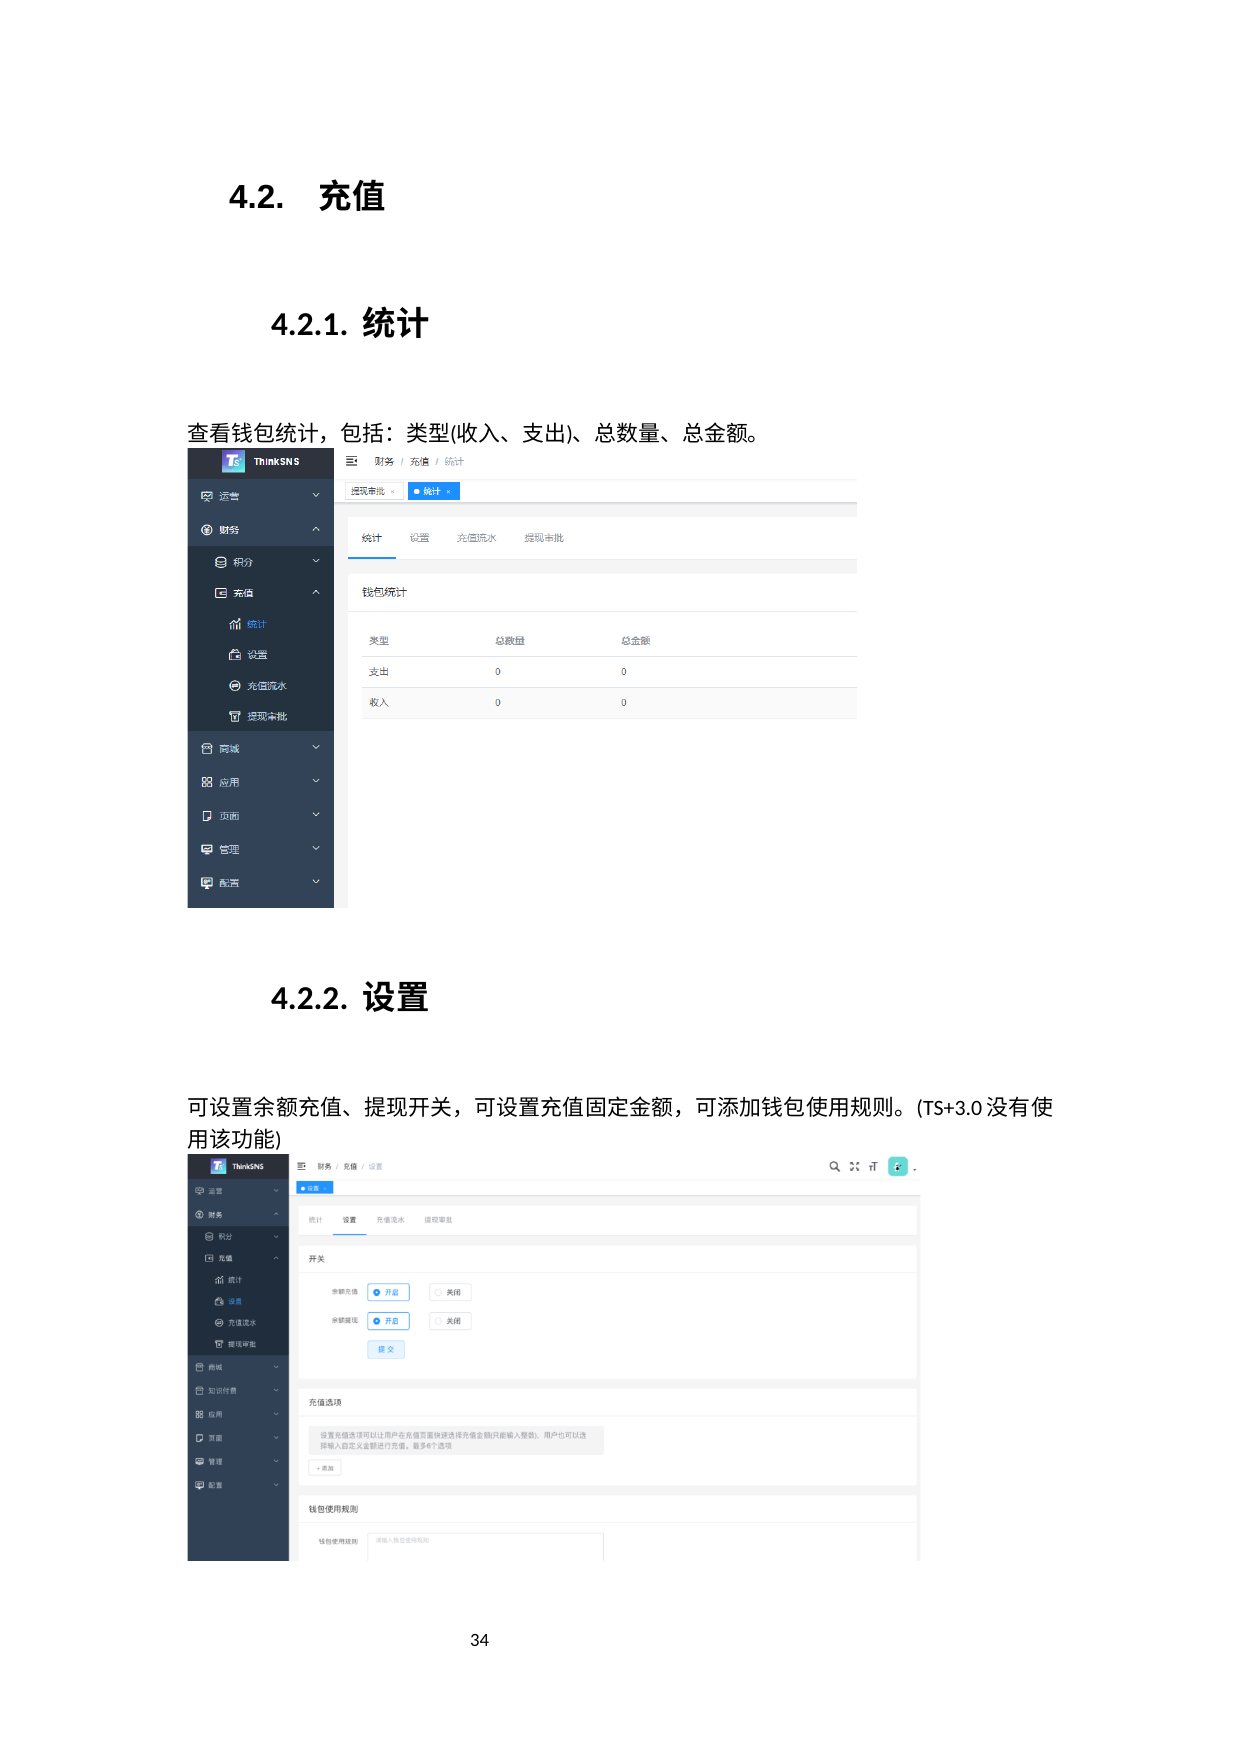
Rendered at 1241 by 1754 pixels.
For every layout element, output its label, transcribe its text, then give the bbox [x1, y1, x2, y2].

list 查看钱包统计，包括：类型(收入、支出)、总数量、总金额。 [187, 416, 1053, 448]
subtitle 设置 [271, 963, 1053, 1028]
picture [187, 448, 857, 908]
picture [187, 1154, 921, 1561]
subtitle 充值 [229, 162, 1053, 227]
text 可设置余额充值、提现开关，可设置充值固定金额，可添加钱包使用规则。(TS+3.0没有使用该功能) [187, 1089, 1053, 1154]
subtitle 统计 [271, 289, 1053, 354]
